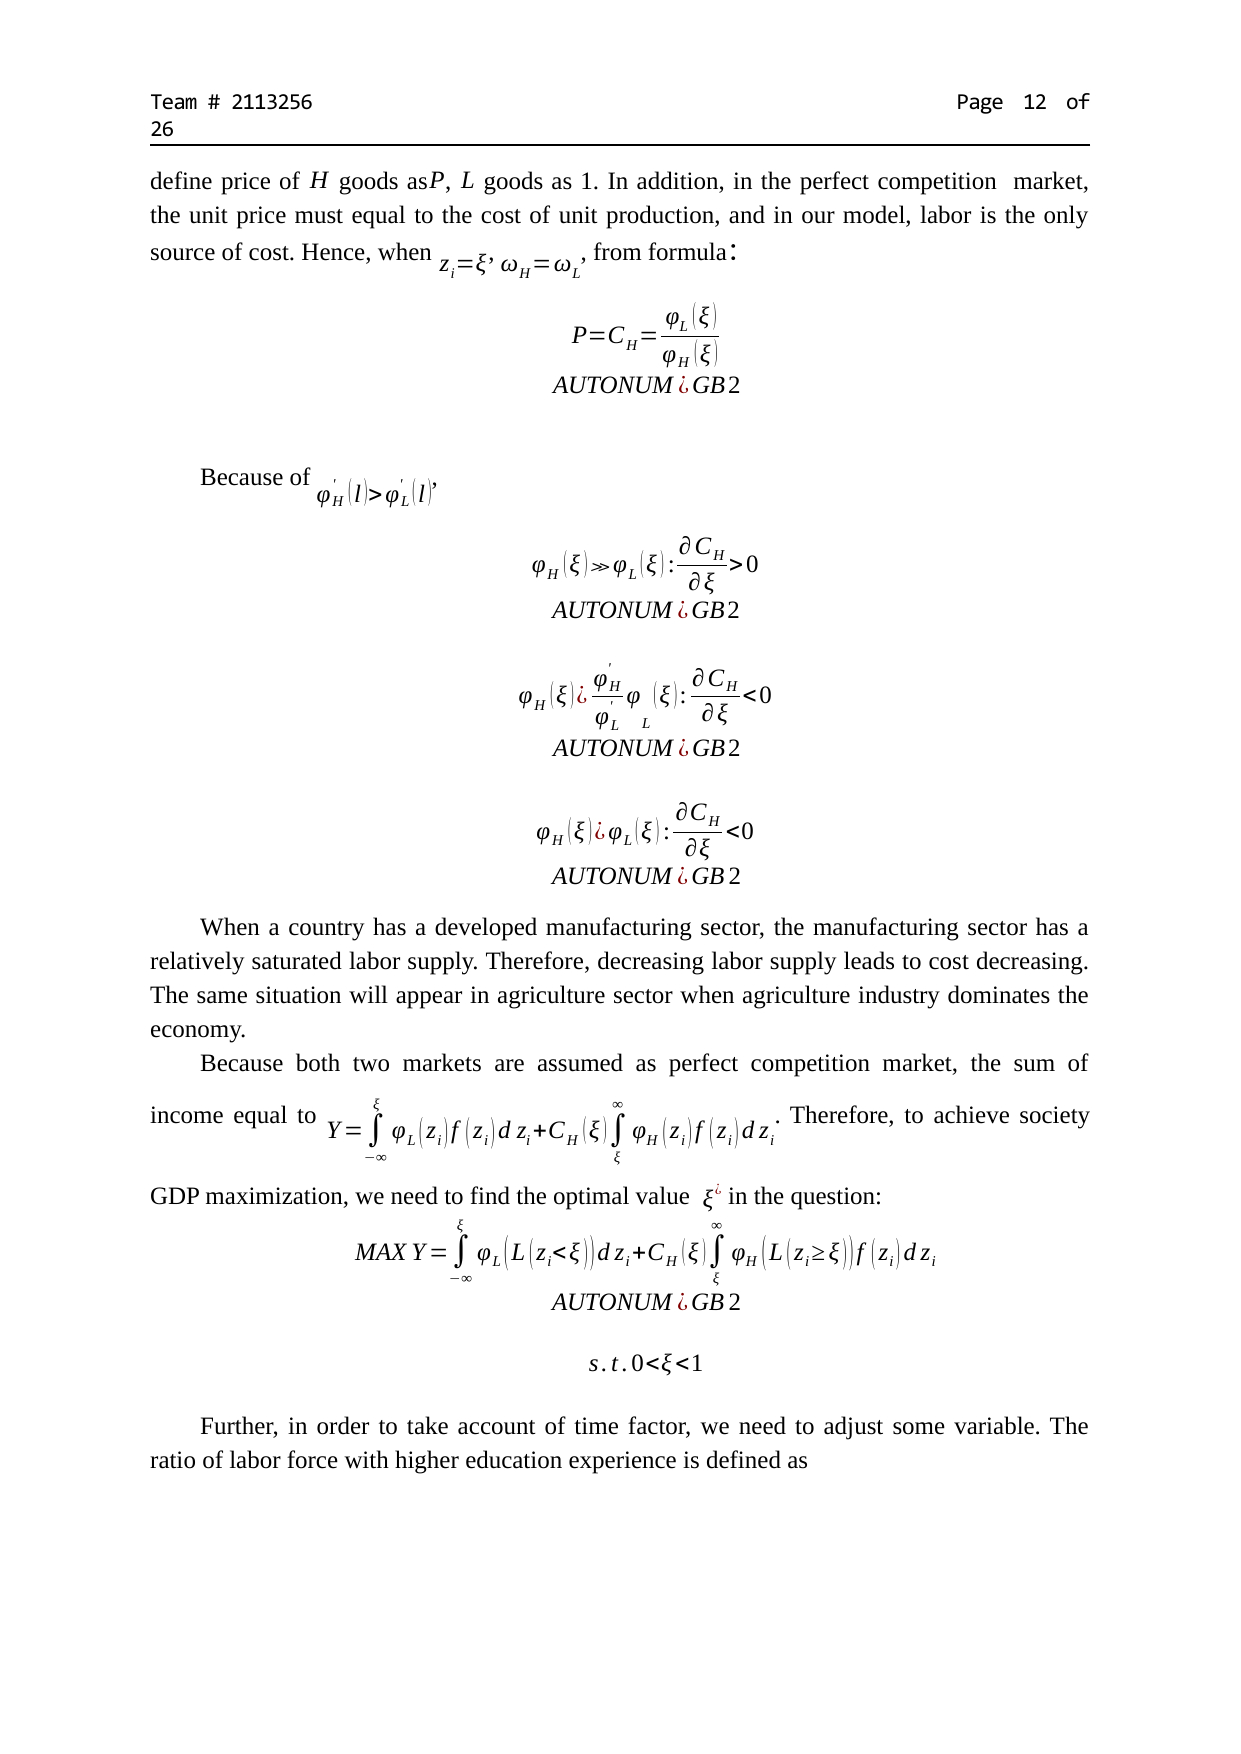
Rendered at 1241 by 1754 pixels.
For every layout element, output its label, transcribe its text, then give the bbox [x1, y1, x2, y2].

text Because of , [150, 459, 1090, 527]
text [150, 164, 1090, 300]
text When a country has a developed manufacturing sector, the manufacturing sector has a relatively saturated labor supply. Therefore, decreasing labor supply leads to cost decreasing. The same situation will appear in agriculture sector when agriculture industry dominates the economy. [150, 910, 1090, 1046]
text Because both two markets are assumed as perfect competition market, the sum of income equal to . Therefore, to achieve society GDP maximization, we need to find the optimal value in the question: [150, 1046, 1090, 1215]
text Further, in order to take account of time factor, we need to adjust some variable. The ratio of labor force with higher education experience is defined as [150, 1409, 1090, 1477]
